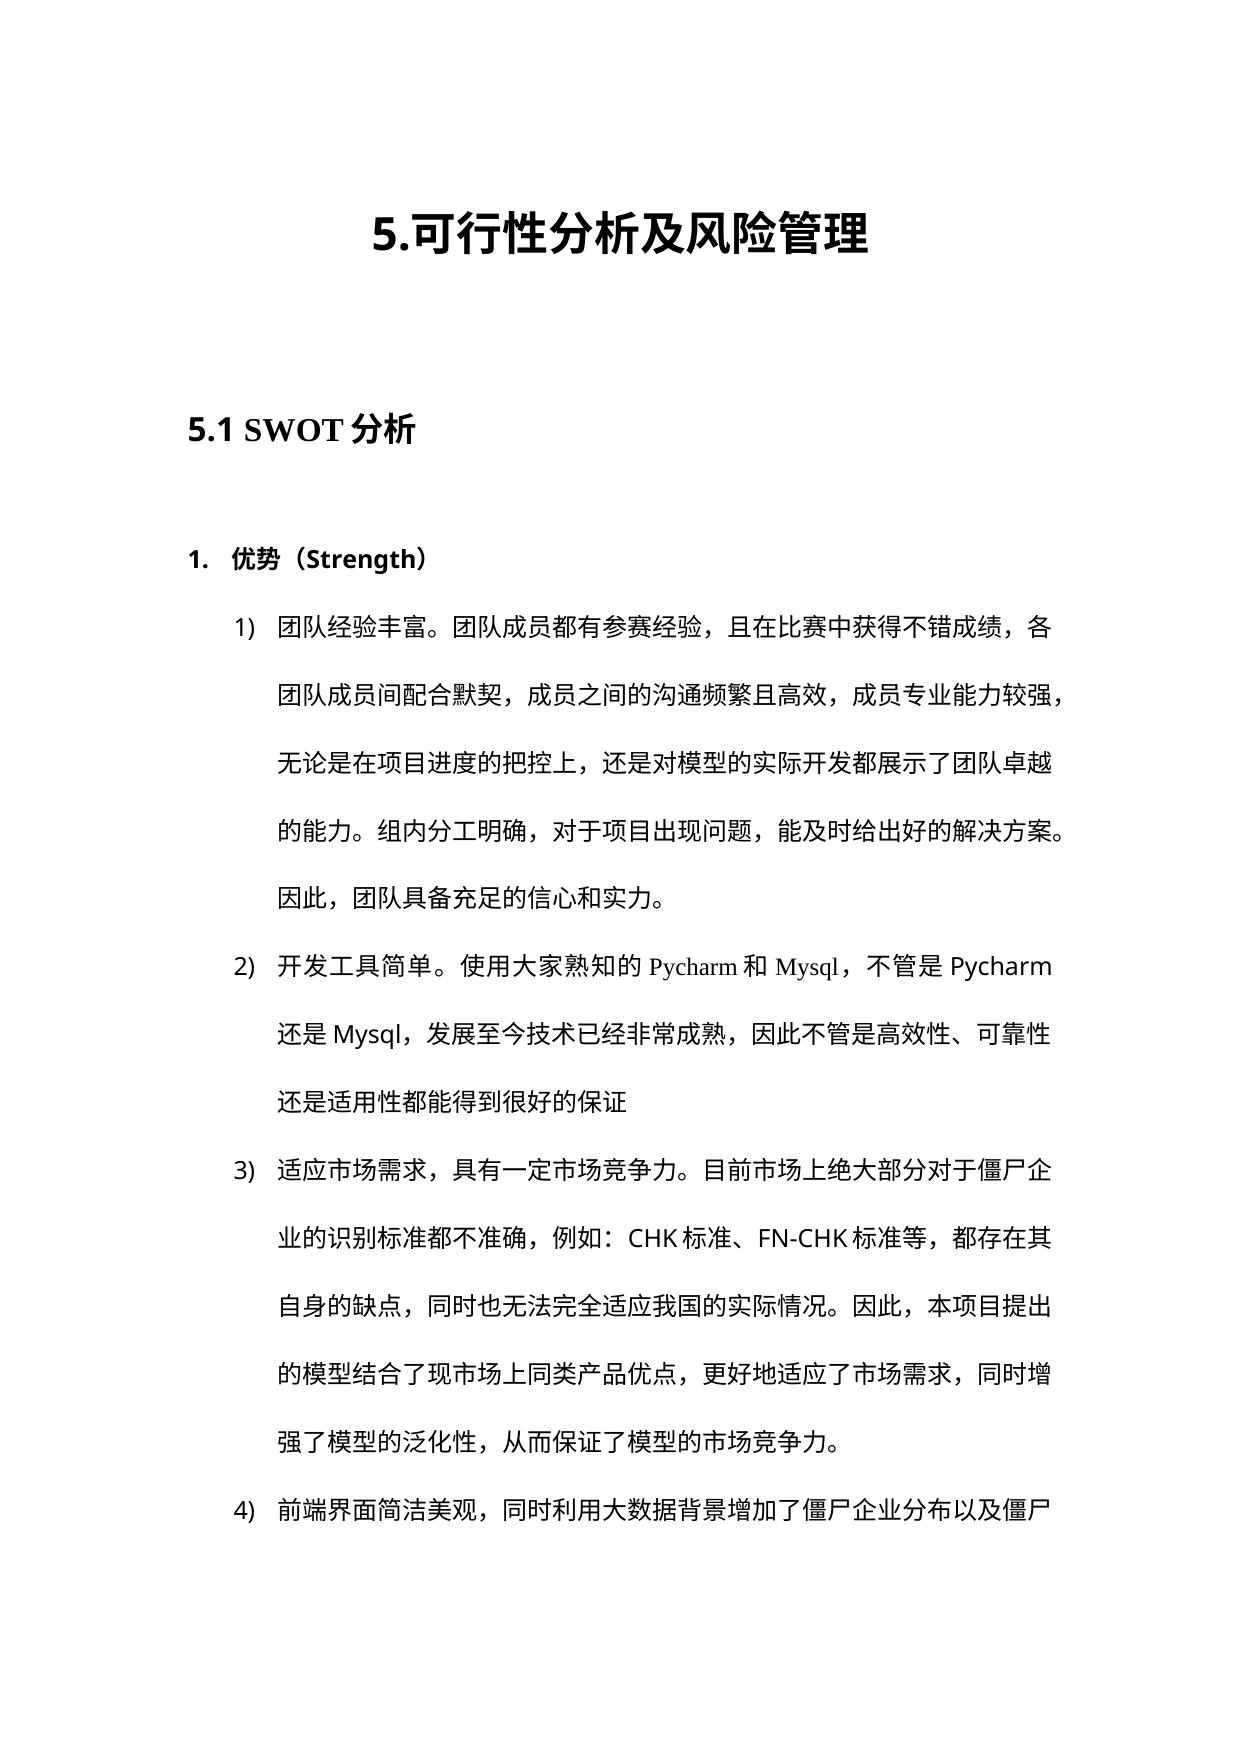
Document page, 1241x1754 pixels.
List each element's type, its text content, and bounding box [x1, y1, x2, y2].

list 适应市场需求，具有一定市场竞争力。目前市场上绝大部分对于僵尸企业的识别标准都不准确，例如：CHK标准、FN-CHK标准等，都存在其自身的缺点，同时也无法完全适应我国的实际情况。因此，本项目提出的模型结合了现市场上同类产品优点，更好地适应了市场需求，同时增强了模型的泛化性，从而保证了模型的市场竞争力。 [233, 1135, 1053, 1474]
list 优势（Strength） [187, 523, 1053, 591]
list 开发工具简单。使用大家熟知的Pycharm和Mysql，不管是Pycharm还是Mysql，发展至今技术已经非常成熟，因此不管是高效性、可靠性还是适用性都能得到很好的保证 [233, 931, 1053, 1135]
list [233, 1474, 1053, 1542]
list 团队经验丰富。团队成员都有参赛经验，且在比赛中获得不错成绩，各团队成员间配合默契，成员之间的沟通频繁且高效，成员专业能力较强，无论是在项目进度的把控上，还是对模型的实际开发都展示了团队卓越的能力。组内分工明确，对于项目出现问题，能及时给出好的解决方案。因此，团队具备充足的信心和实力。 [233, 591, 1053, 931]
subtitle 5.1 SWOT分析 [187, 393, 1053, 461]
subtitle 5.可行性分析及风险管理 [187, 197, 1053, 265]
